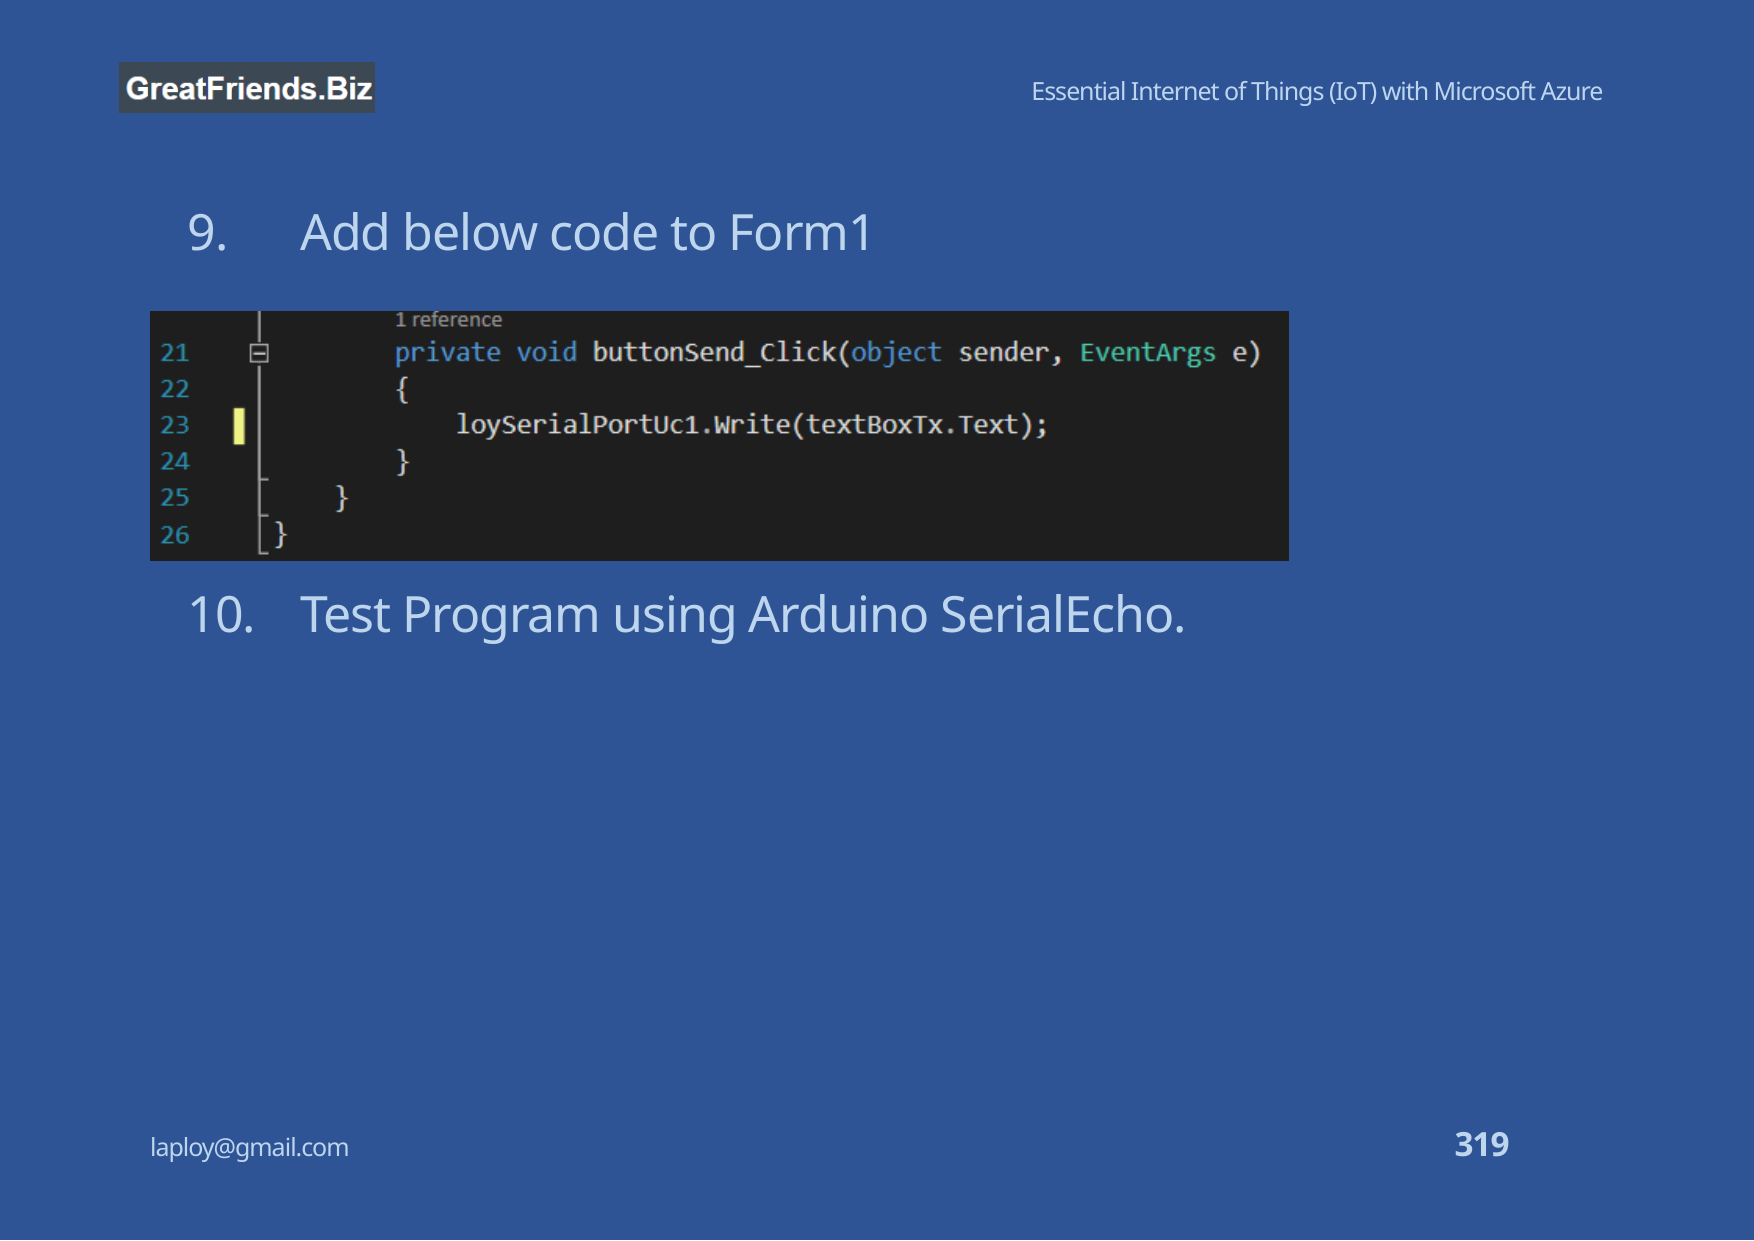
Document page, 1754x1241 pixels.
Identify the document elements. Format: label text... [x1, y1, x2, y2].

title Test Program using Arduino SerialEcho. [187, 579, 1604, 647]
title Add below code to Form1 [187, 197, 1604, 265]
picture [150, 311, 1289, 561]
picture [118, 62, 375, 113]
